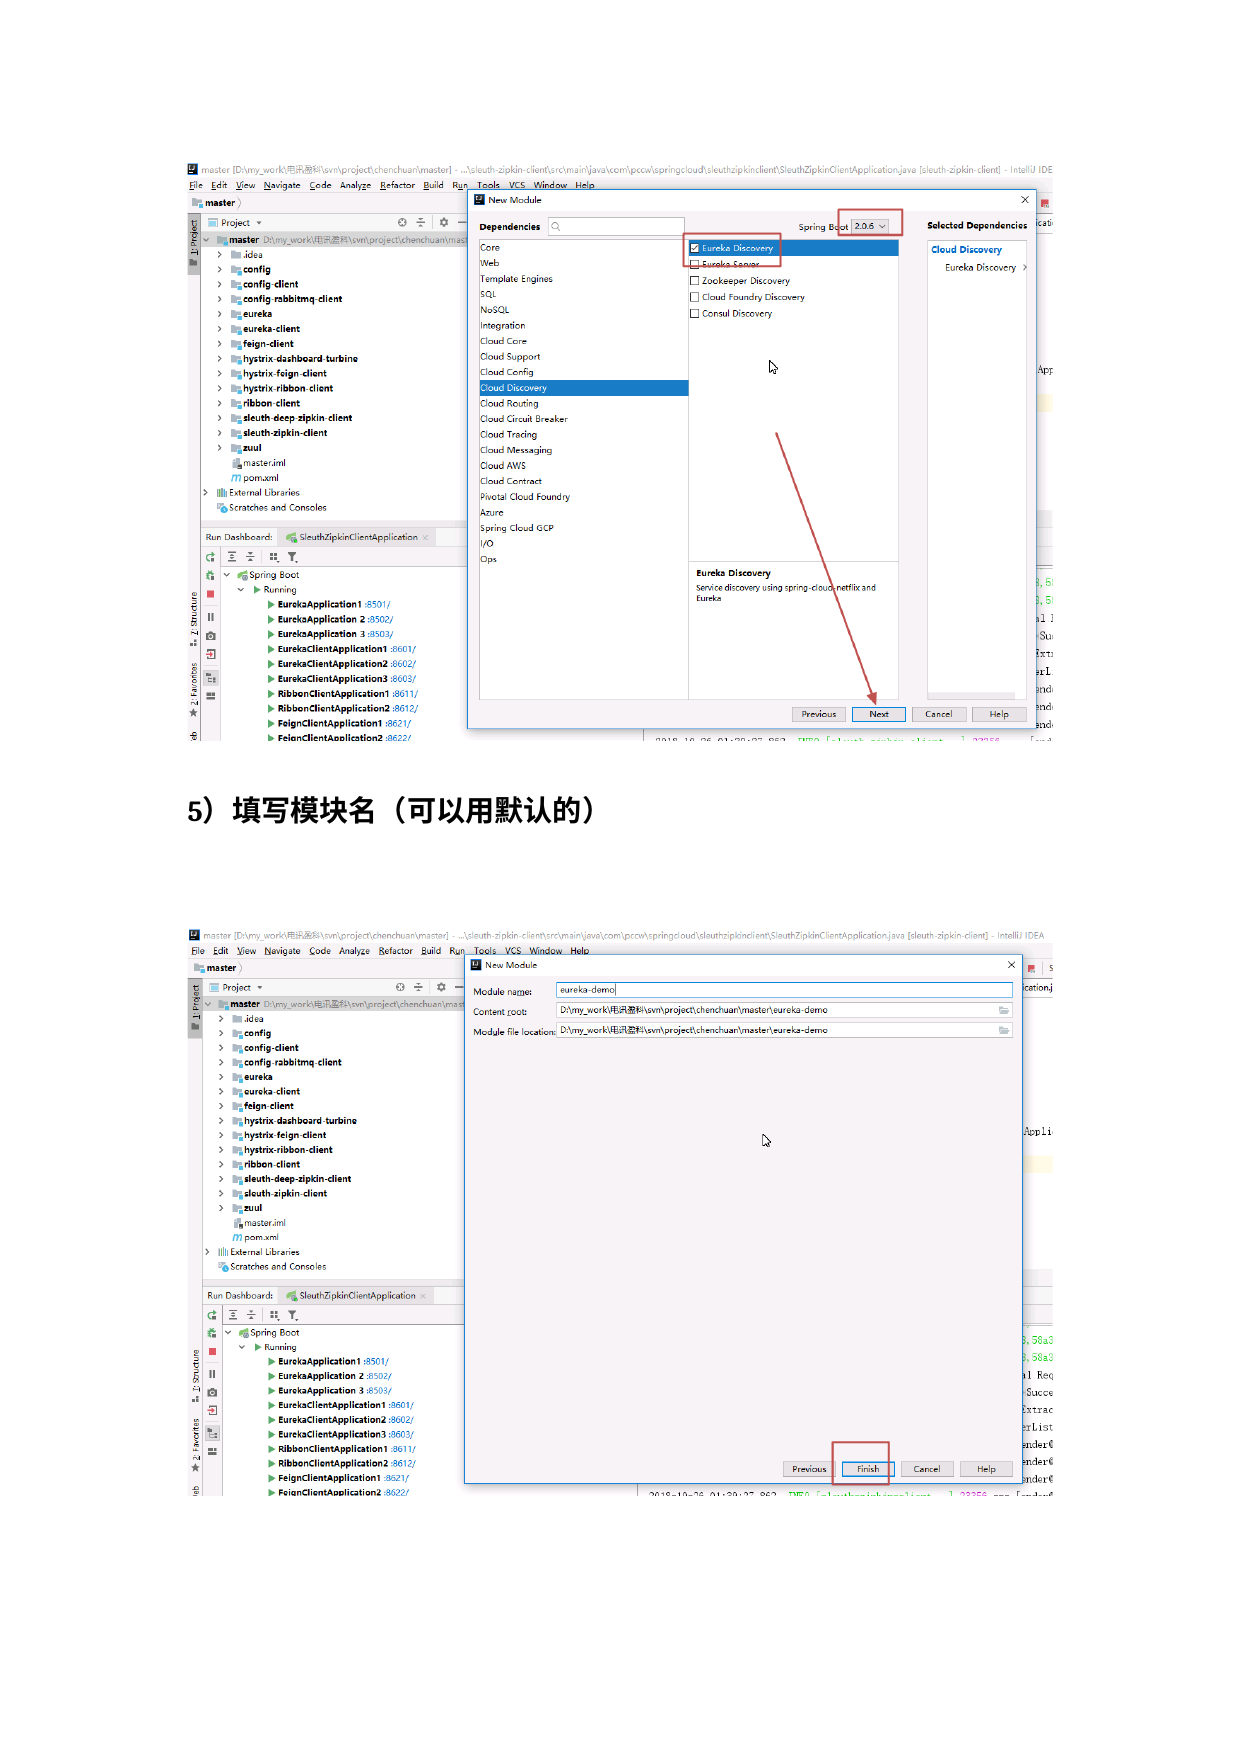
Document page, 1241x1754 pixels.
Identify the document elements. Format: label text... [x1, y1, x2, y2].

picture [187, 927, 1053, 1496]
picture [187, 162, 1053, 741]
subtitle 5）填写模块名（可以用默认的） [187, 776, 1053, 841]
